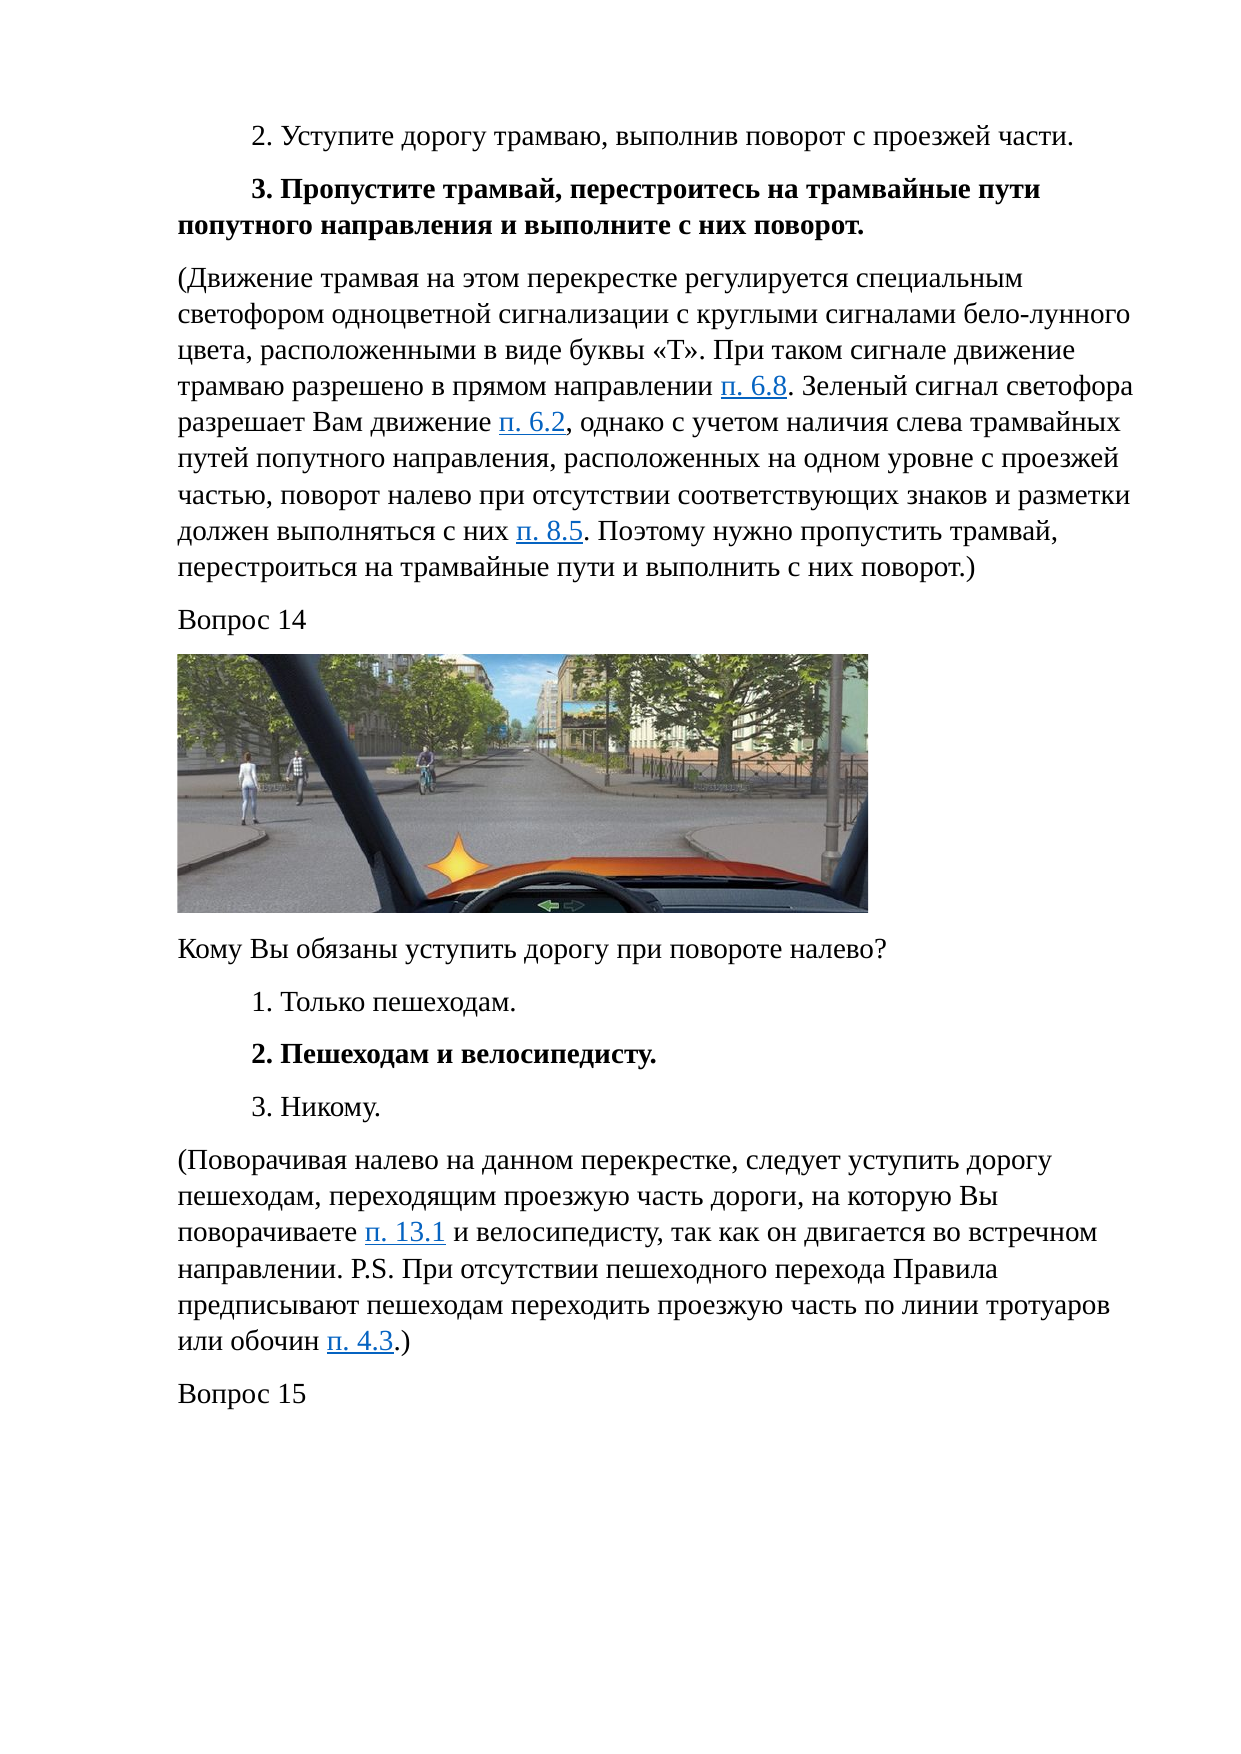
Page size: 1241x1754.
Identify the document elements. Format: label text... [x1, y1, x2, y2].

text 2. Уступите дорогу трамваю, выполнив поворот с проезжей части. [177, 118, 1152, 152]
text Кому Вы обязаны уступить дорогу при повороте налево? [177, 931, 1152, 964]
text 3. Никому. [177, 1089, 1152, 1123]
text 2. Пешеходам и велосипедисту. [177, 1037, 1152, 1070]
picture [177, 654, 869, 913]
text Вопрос 15 [177, 1376, 1152, 1409]
text 3. Пропустите трамвай, перестроитесь на трамвайные пути попутного направления и выполните с них поворот. [177, 171, 1152, 241]
text (Движение трамвая на этом перекрестке регулируется специальным светофором одноцветной сигнализации с круглыми сигналами бело-лунного цвета, расположенными в виде буквы «Т». При таком сигнале движение трамваю разрешено в прямом направлении п. 6.8. Зеленый сигнал светофора разрешает Вам движение п. 6.2, однако с учетом наличия слева трамвайных путей попутного направления, расположенных на одном уровне с проезжей частью, поворот налево при отсутствии соответствующих знаков и разметки должен выполняться с них п. 8.5. Поэтому нужно пропустить трамвай, перестроиться на трамвайные пути и выполнить с них поворот.) [177, 260, 1152, 583]
text Вопрос 14 [177, 602, 1152, 635]
text 1. Только пешеходам. [177, 984, 1152, 1017]
text (Поворачивая налево на данном перекрестке, следует уступить дорогу пешеходам, переходящим проезжую часть дороги, на которую Вы поворачиваете п. 13.1 и велосипедисту, так как он двигается во встречном направлении. P.S. При отсутствии пешеходного перехода Правила предписывают пешеходам переходить проезжую часть по линии тротуаров или обочин п. 4.3.) [177, 1142, 1152, 1357]
